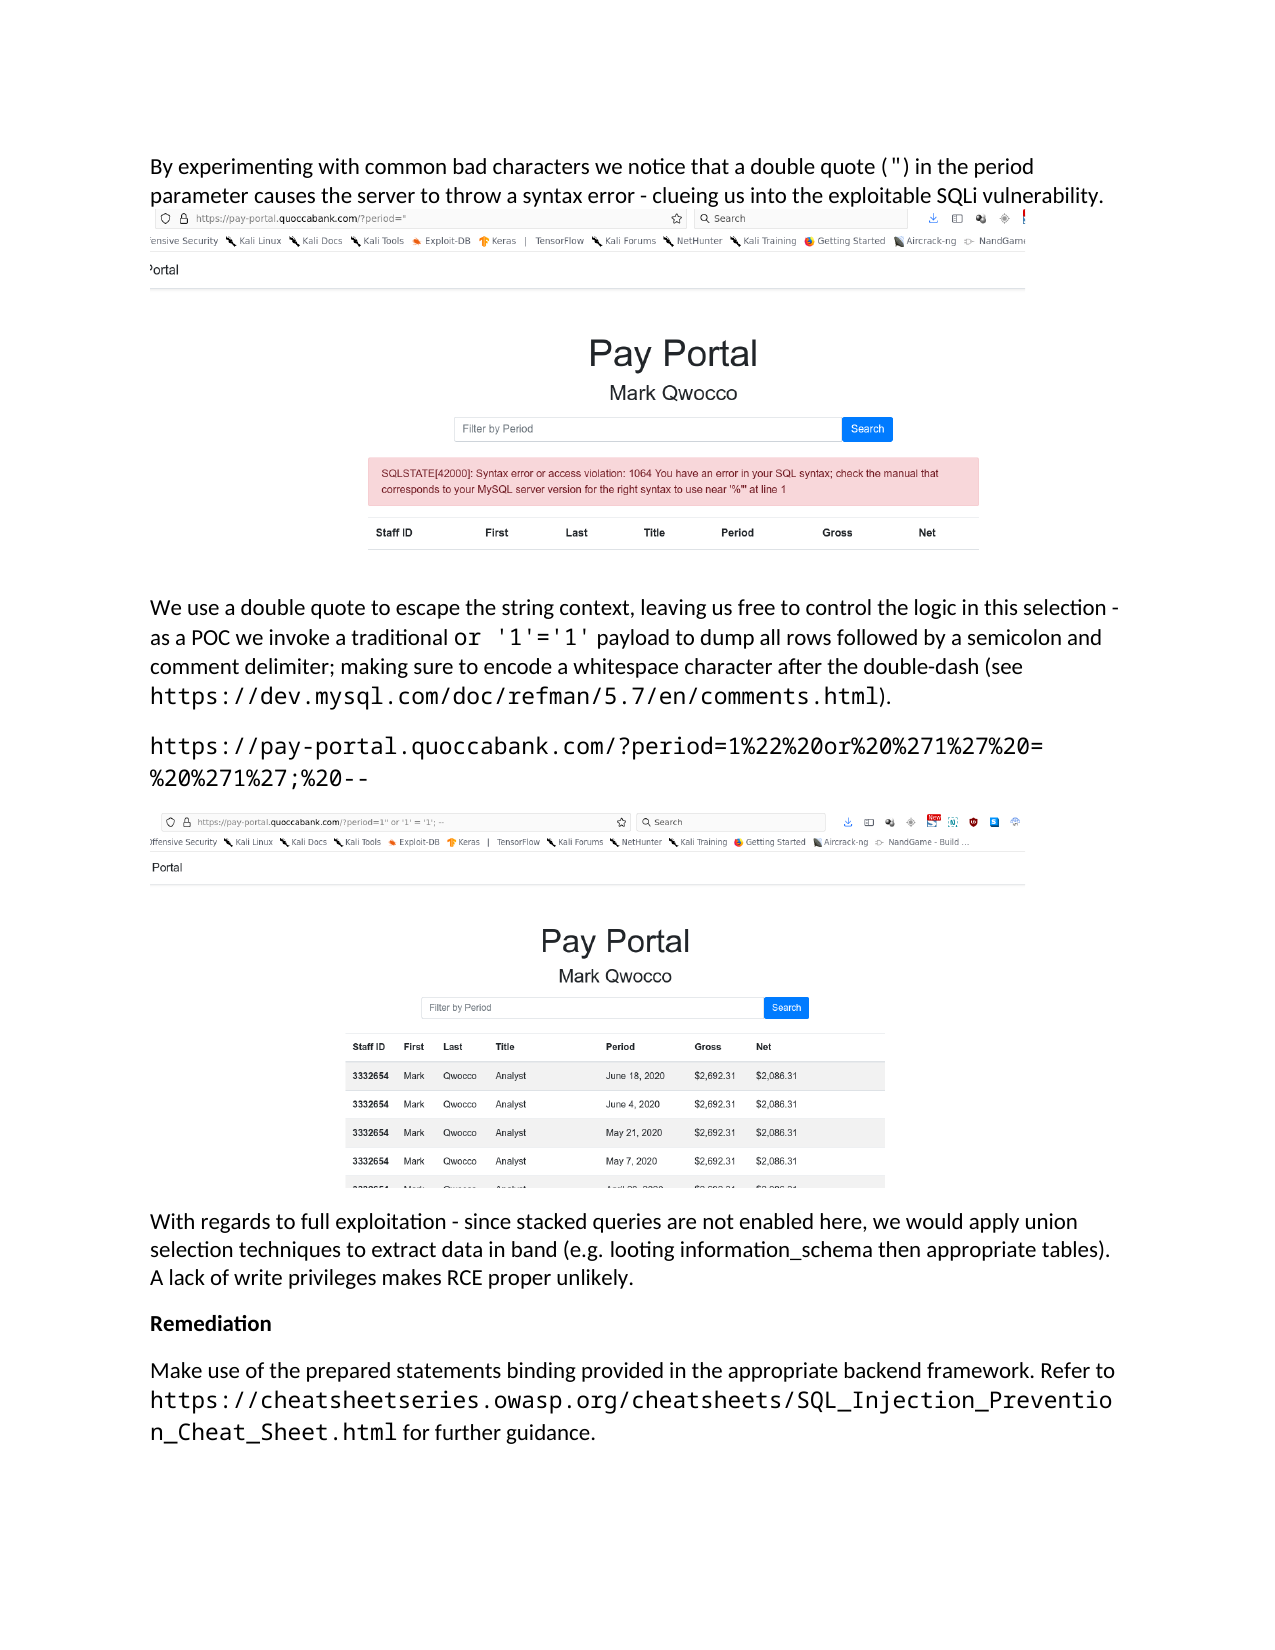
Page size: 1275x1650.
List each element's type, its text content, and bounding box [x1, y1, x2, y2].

text Remediation [150, 1309, 1125, 1338]
text Make use of the prepared statements binding provided in the appropriate backend framework. Refer to https://cheatsheetseries.owasp.org/cheatsheets/SQL_Injection_Prevention_Cheat_Sheet.html for further guidance. [150, 1356, 1125, 1447]
picture [150, 811, 1025, 1188]
text We use a double quote to escape the string context, leaving us free to control the logic in this selection - as a POC we invoke a traditional or '1'='1' payload to dump all rows followed by a semicolon and comment delimiter; making sure to encode a whitespace character after the double-dash (see https://dev.mysql.com/doc/refman/5.7/en/comments.html). [150, 593, 1125, 712]
text With regards to full exploitation - since stacked queries are not enabled here, we would apply union selection techniques to extract data in band (e.g. looting information_schema then appropriate tables). A lack of write privileges makes RCE proper unlikely. [150, 1207, 1125, 1291]
picture [150, 209, 1025, 575]
text https://pay-portal.quoccabank.com/?period=1%22%20or%20%271%27%20=%20%271%27;%20-- [150, 730, 1125, 793]
